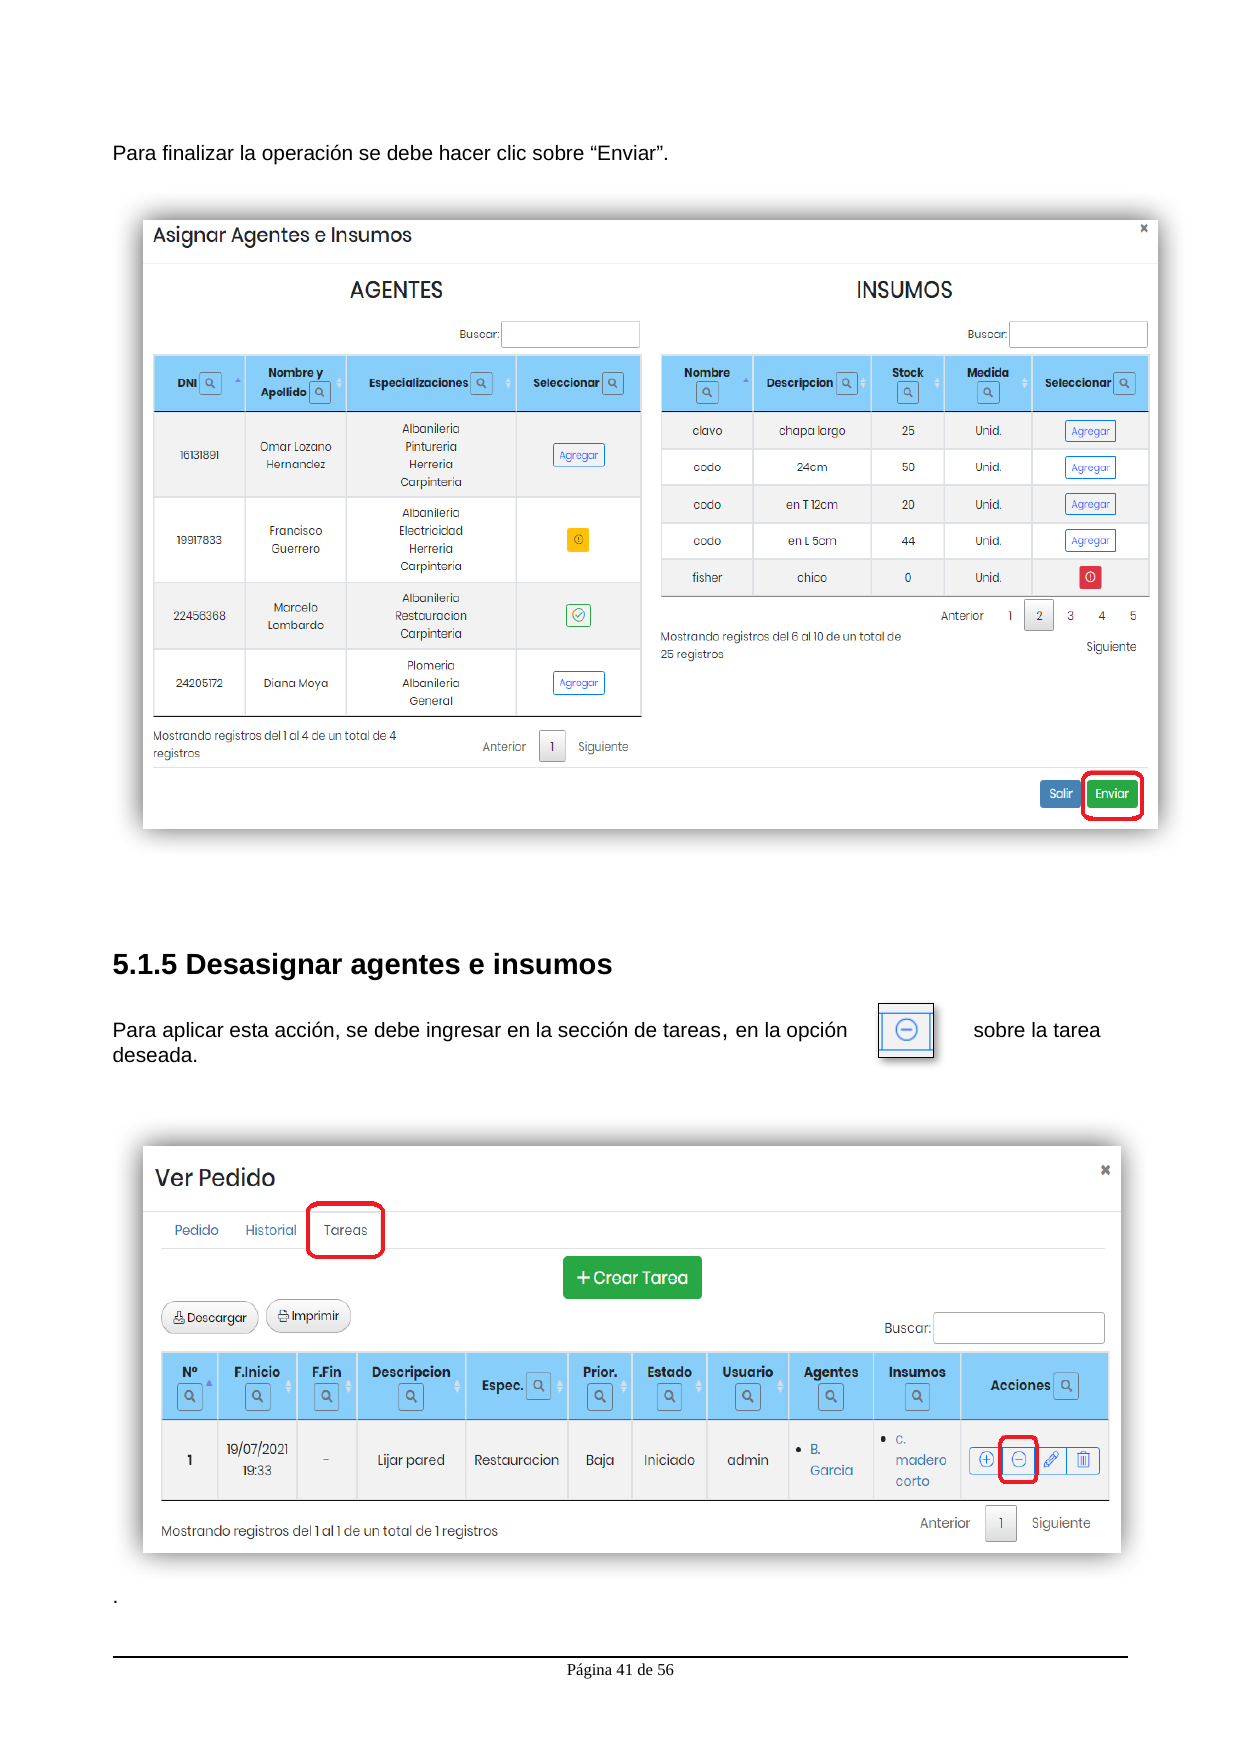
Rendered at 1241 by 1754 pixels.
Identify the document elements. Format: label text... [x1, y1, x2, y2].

text Para aplicar esta acción, se debe ingresar en la sección de tareas, en la opción sobre la tarea deseada. [112, 1014, 881, 1067]
text Para finalizar la operación se debe hacer clic sobre “Enviar”. [112, 141, 1128, 165]
text 5.1.5 Desasignar agentes e insumos [112, 947, 1128, 981]
picture [879, 1004, 933, 1057]
text Para aplicar esta acción, se debe ingresar en la sección de tareas, en la opción sobre la tarea deseada. [938, 1014, 1128, 1067]
picture [143, 1146, 1121, 1553]
picture [143, 220, 1158, 829]
